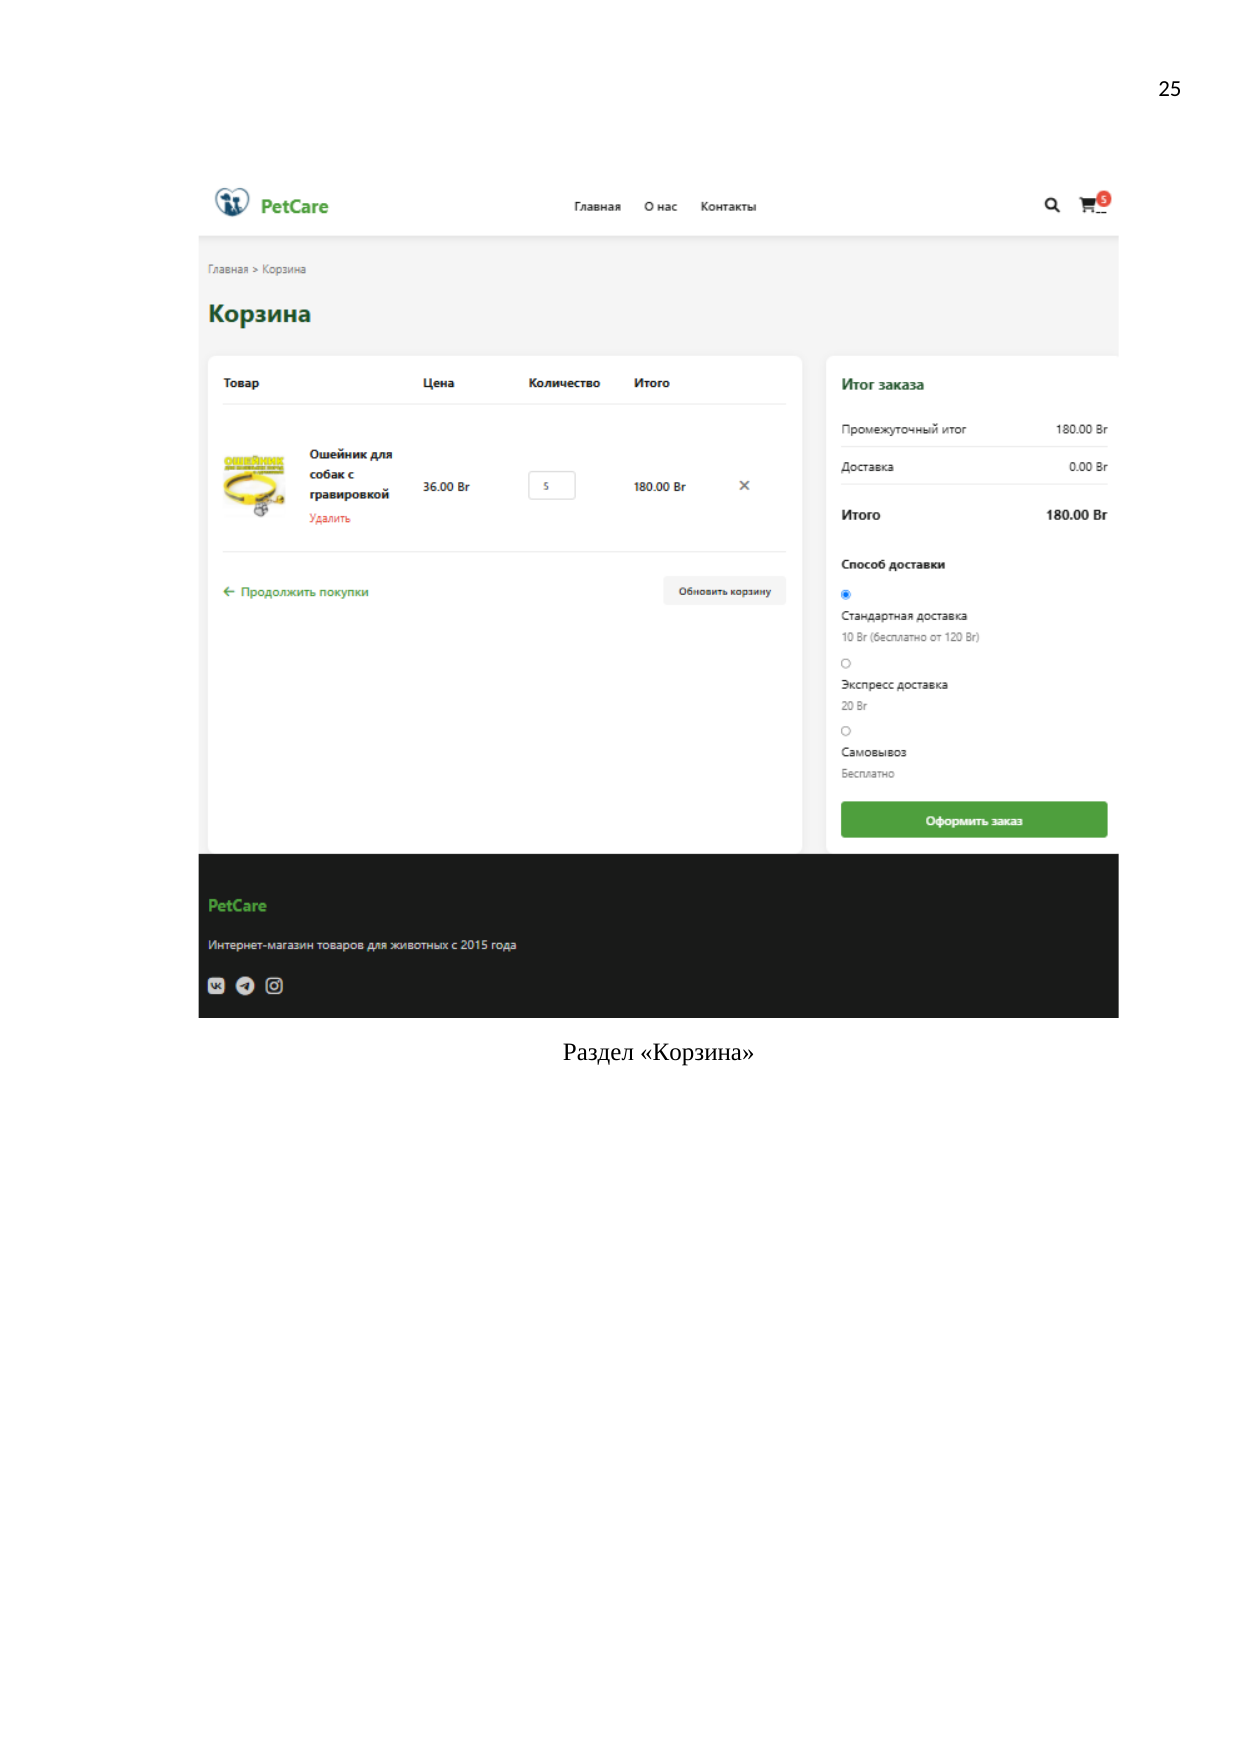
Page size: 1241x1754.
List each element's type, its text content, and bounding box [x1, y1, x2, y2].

text Раздел «Корзина» [136, 1037, 1181, 1065]
picture [198, 177, 1119, 1018]
